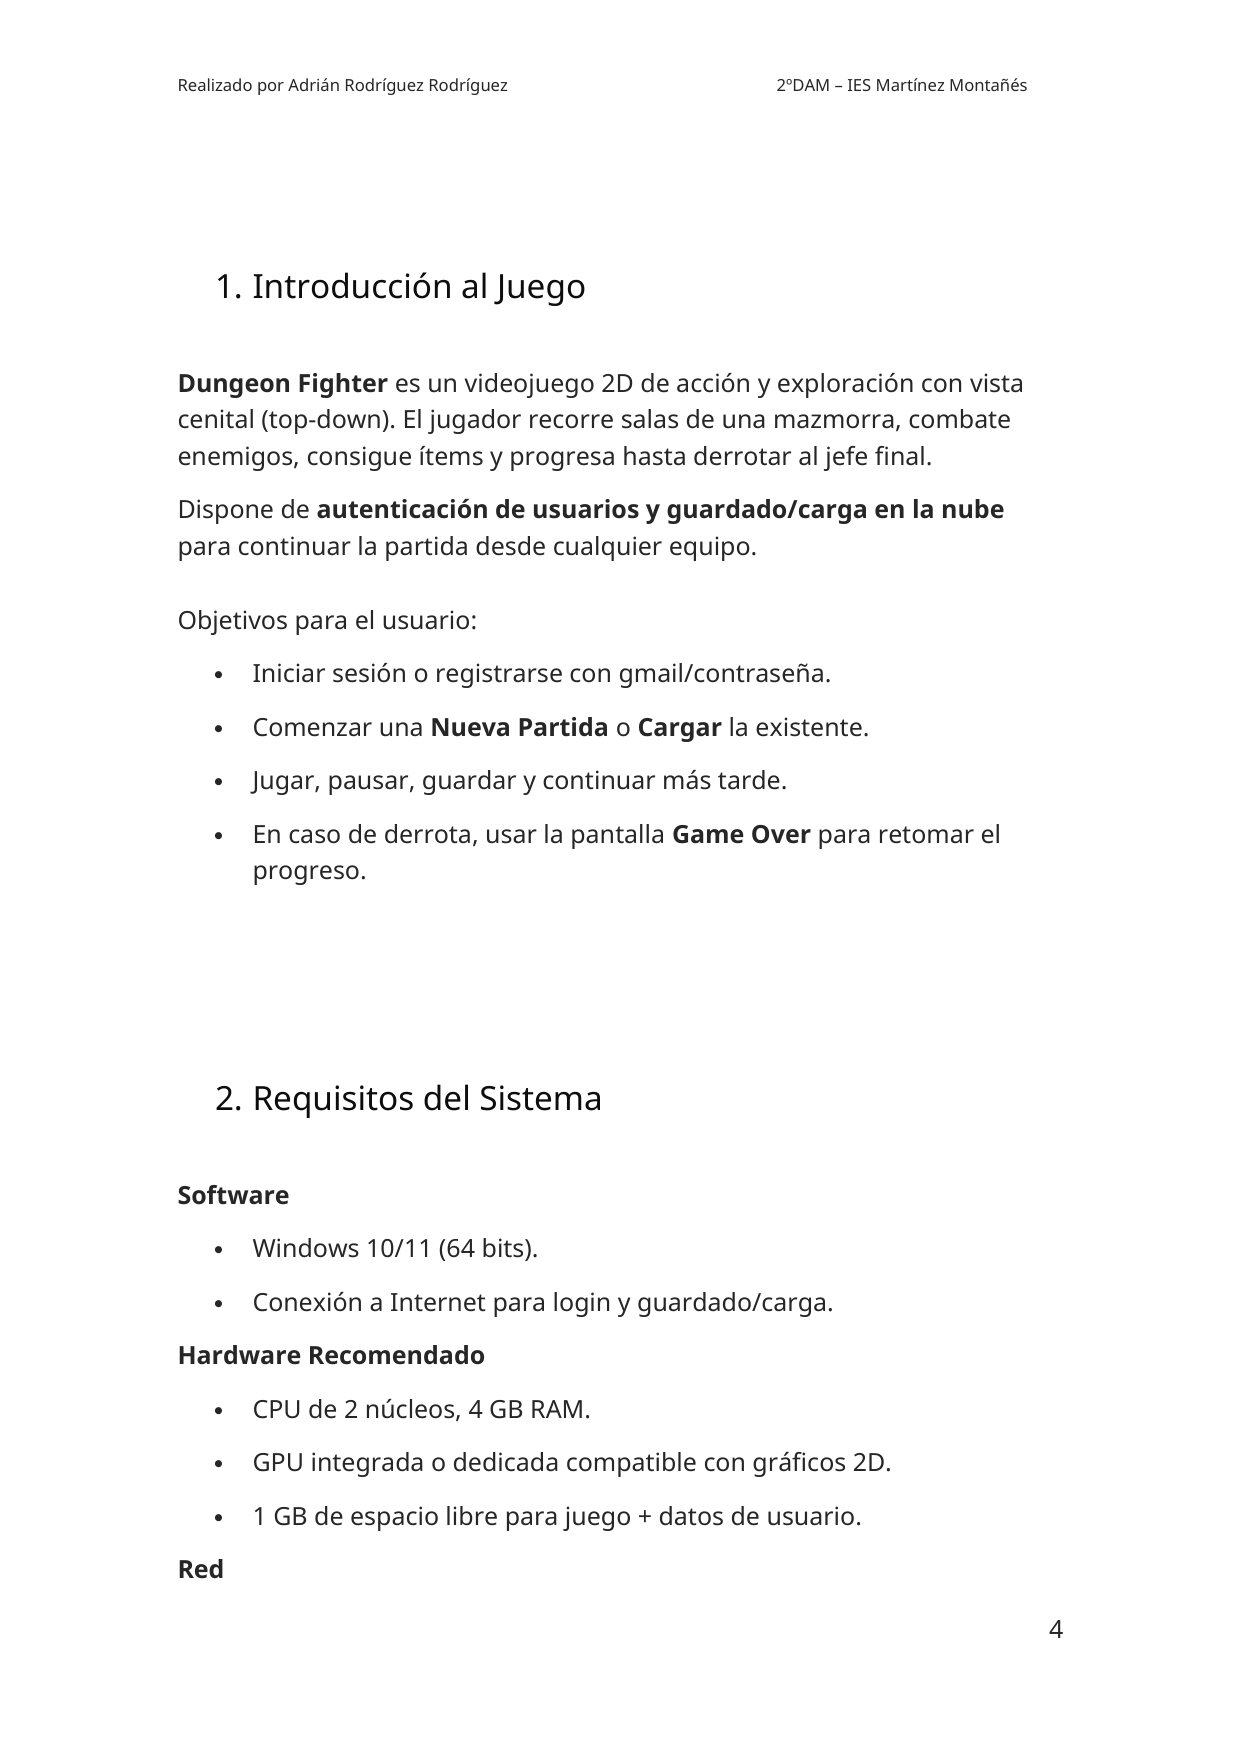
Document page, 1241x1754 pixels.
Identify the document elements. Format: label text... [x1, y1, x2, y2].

subtitle Requisitos del Sistema [215, 1075, 1063, 1121]
subtitle Introducción al Juego [215, 263, 1063, 308]
list Comenzar una Nueva Partida o Cargar la existente. [215, 709, 1063, 743]
text Dispone de autenticación de usuarios y guardado/carga en la nube para continuar la partida desde cualquier equipo. Objetivos para el usuario: [177, 492, 1063, 637]
list Windows 10/11 (64 bits). [215, 1231, 1063, 1265]
text Red [177, 1552, 1063, 1586]
list 1 GB de espacio libre para juego + datos de usuario. [215, 1498, 1063, 1532]
text Software [177, 1177, 1063, 1212]
list En caso de derrota, usar la pantalla Game Over para retomar el progreso. [215, 816, 1063, 887]
text Dungeon Fighter es un videojuego 2D de acción y exploración con vista cenital (top-down). El jugador recorre salas de una mazmorra, combate enemigos, consigue ítems y progresa hasta derrotar al jefe final. [177, 365, 1063, 473]
list GPU integrada o dedicada compatible con gráficos 2D. [215, 1445, 1063, 1479]
list Iniciar sesión o registrarse con gmail/contraseña. [215, 656, 1063, 690]
list Conexión a Internet para login y guardado/carga. [215, 1284, 1063, 1318]
list CPU de 2 núcleos, 4 GB RAM. [215, 1391, 1063, 1425]
list Jugar, pausar, guardar y continuar más tarde. [215, 763, 1063, 797]
text Hardware Recomendado [177, 1338, 1063, 1372]
